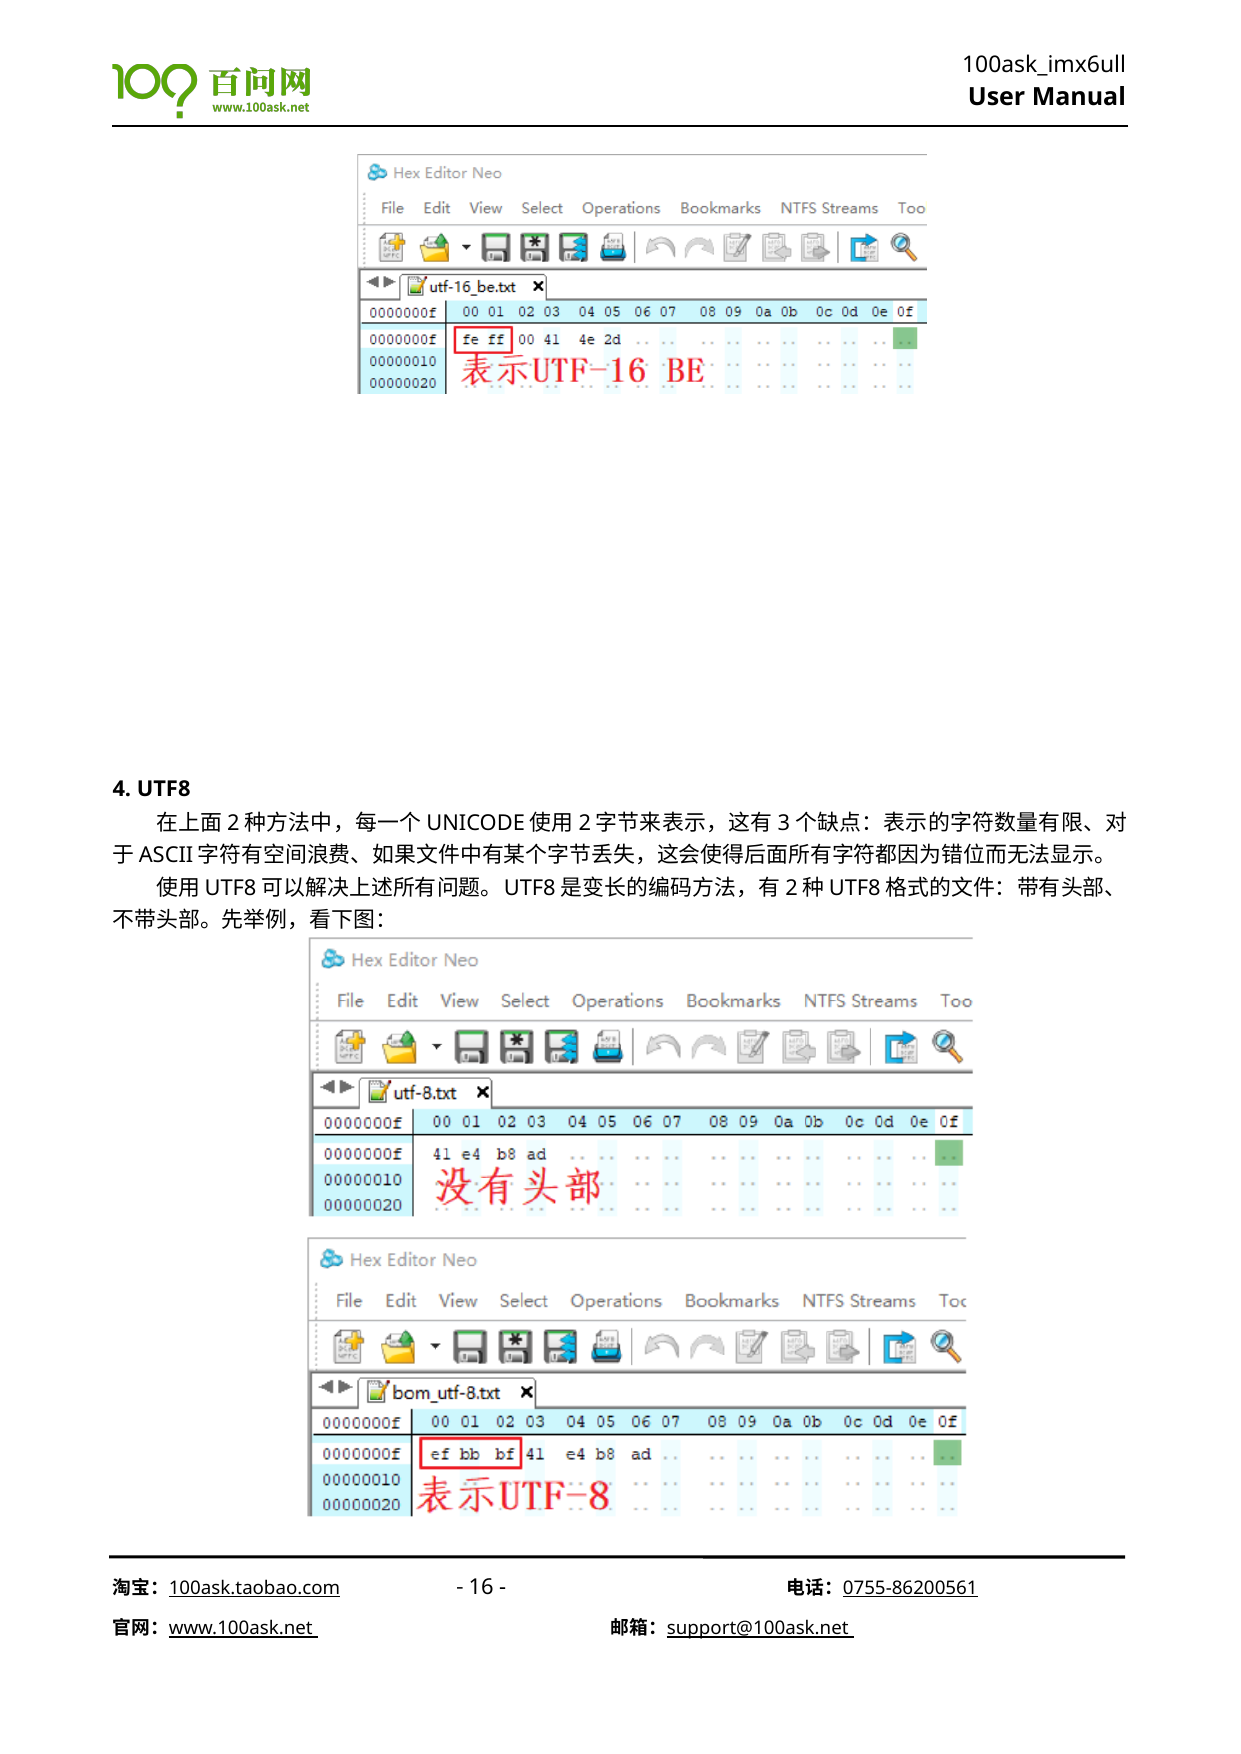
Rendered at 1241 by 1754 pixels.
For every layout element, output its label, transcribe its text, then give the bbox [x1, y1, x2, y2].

picture [112, 64, 310, 124]
text 在上面2种方法中，每一个UNICODE使用2字节来表示，这有3个缺点：表示的字符数量有限、对于ASCII字符有空间浪费、如果文件中有某个字节丢失，这会使得后面所有字符都因为错位而无法显示。 [112, 804, 1128, 869]
picture [357, 154, 927, 394]
subtitle 4. UTF8 [112, 772, 1128, 804]
picture [305, 934, 979, 1521]
text 使用UTF8可以解决上述所有问题。UTF8是变长的编码方法，有2种UTF8格式的文件：带有头部、不带头部。先举例，看下图： [112, 869, 1128, 934]
